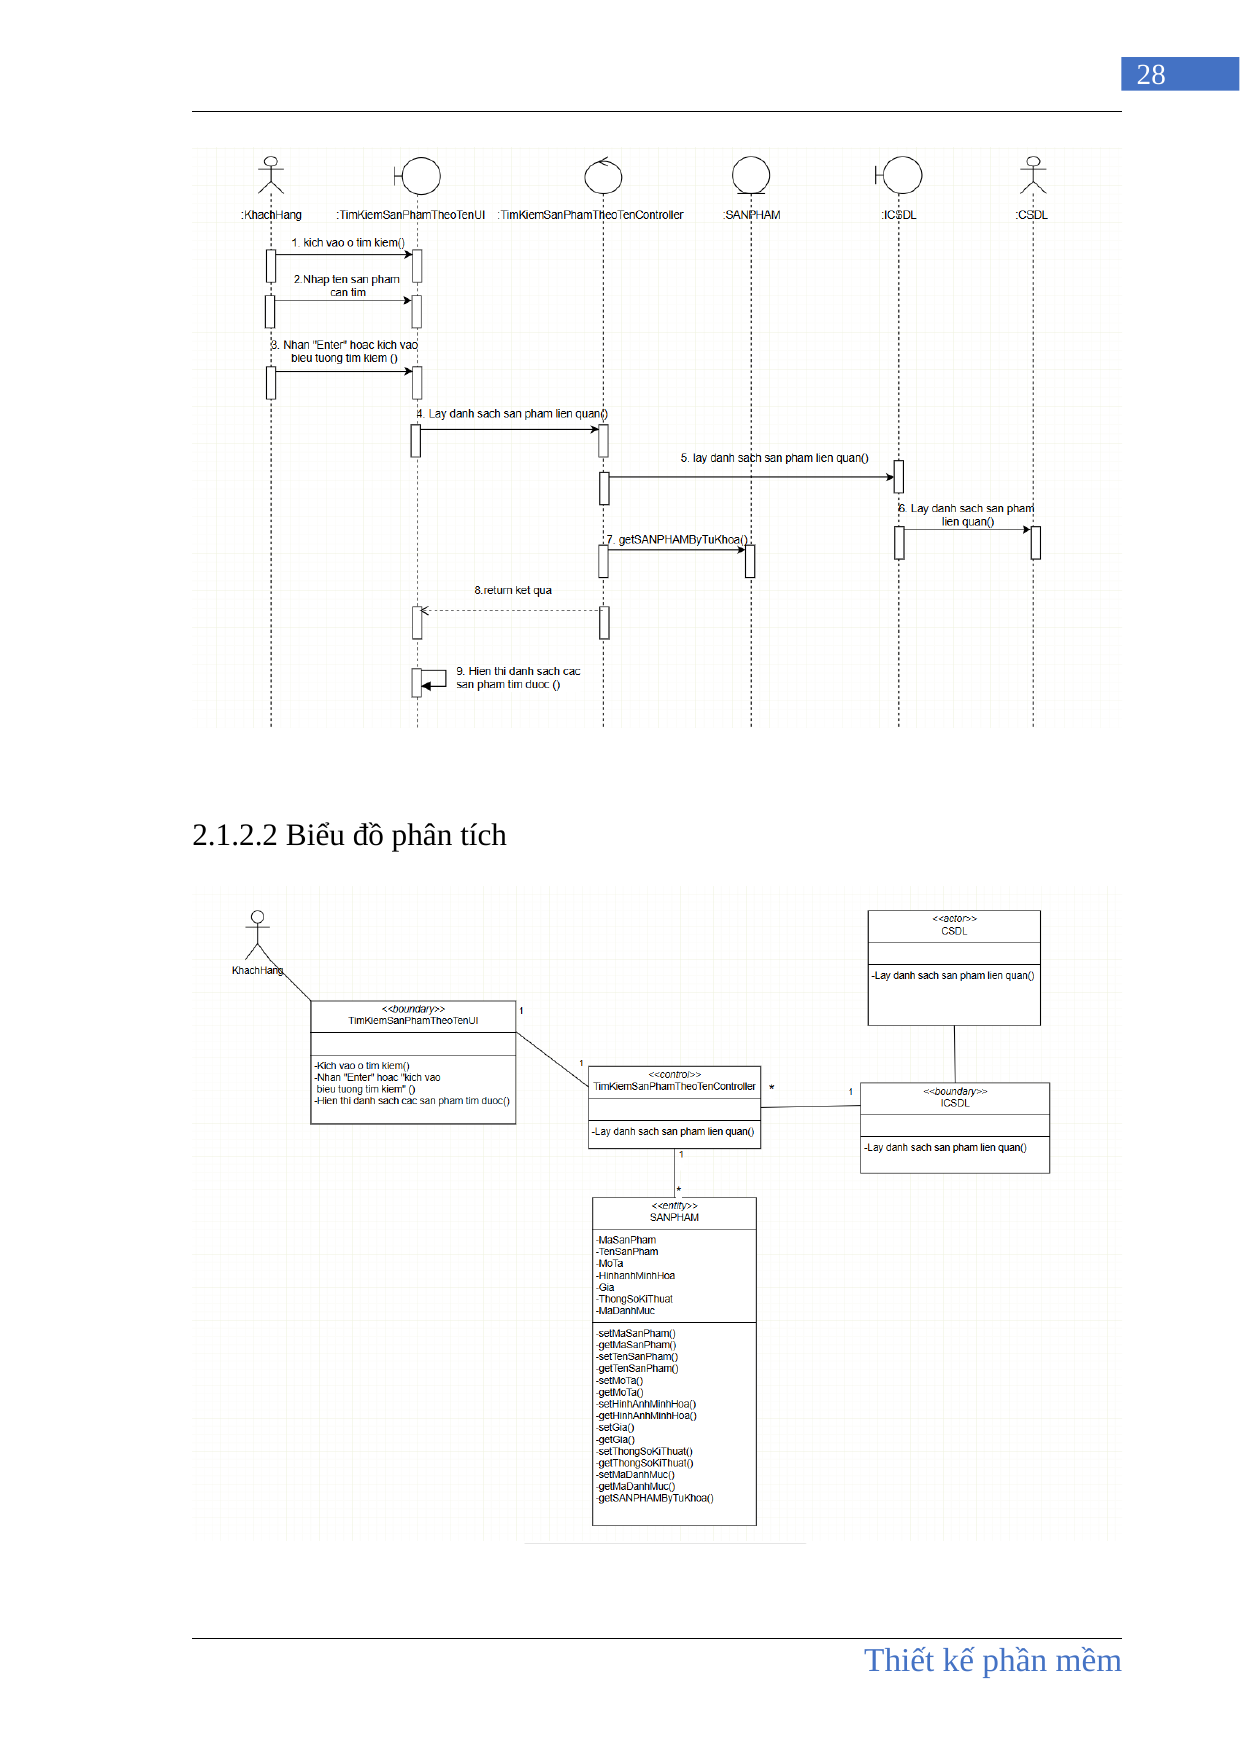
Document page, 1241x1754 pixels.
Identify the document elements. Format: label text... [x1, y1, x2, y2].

text 2.1.2.2 Biểu đồ phân tích [192, 817, 1122, 853]
picture [192, 886, 1123, 1544]
picture [192, 147, 1123, 728]
